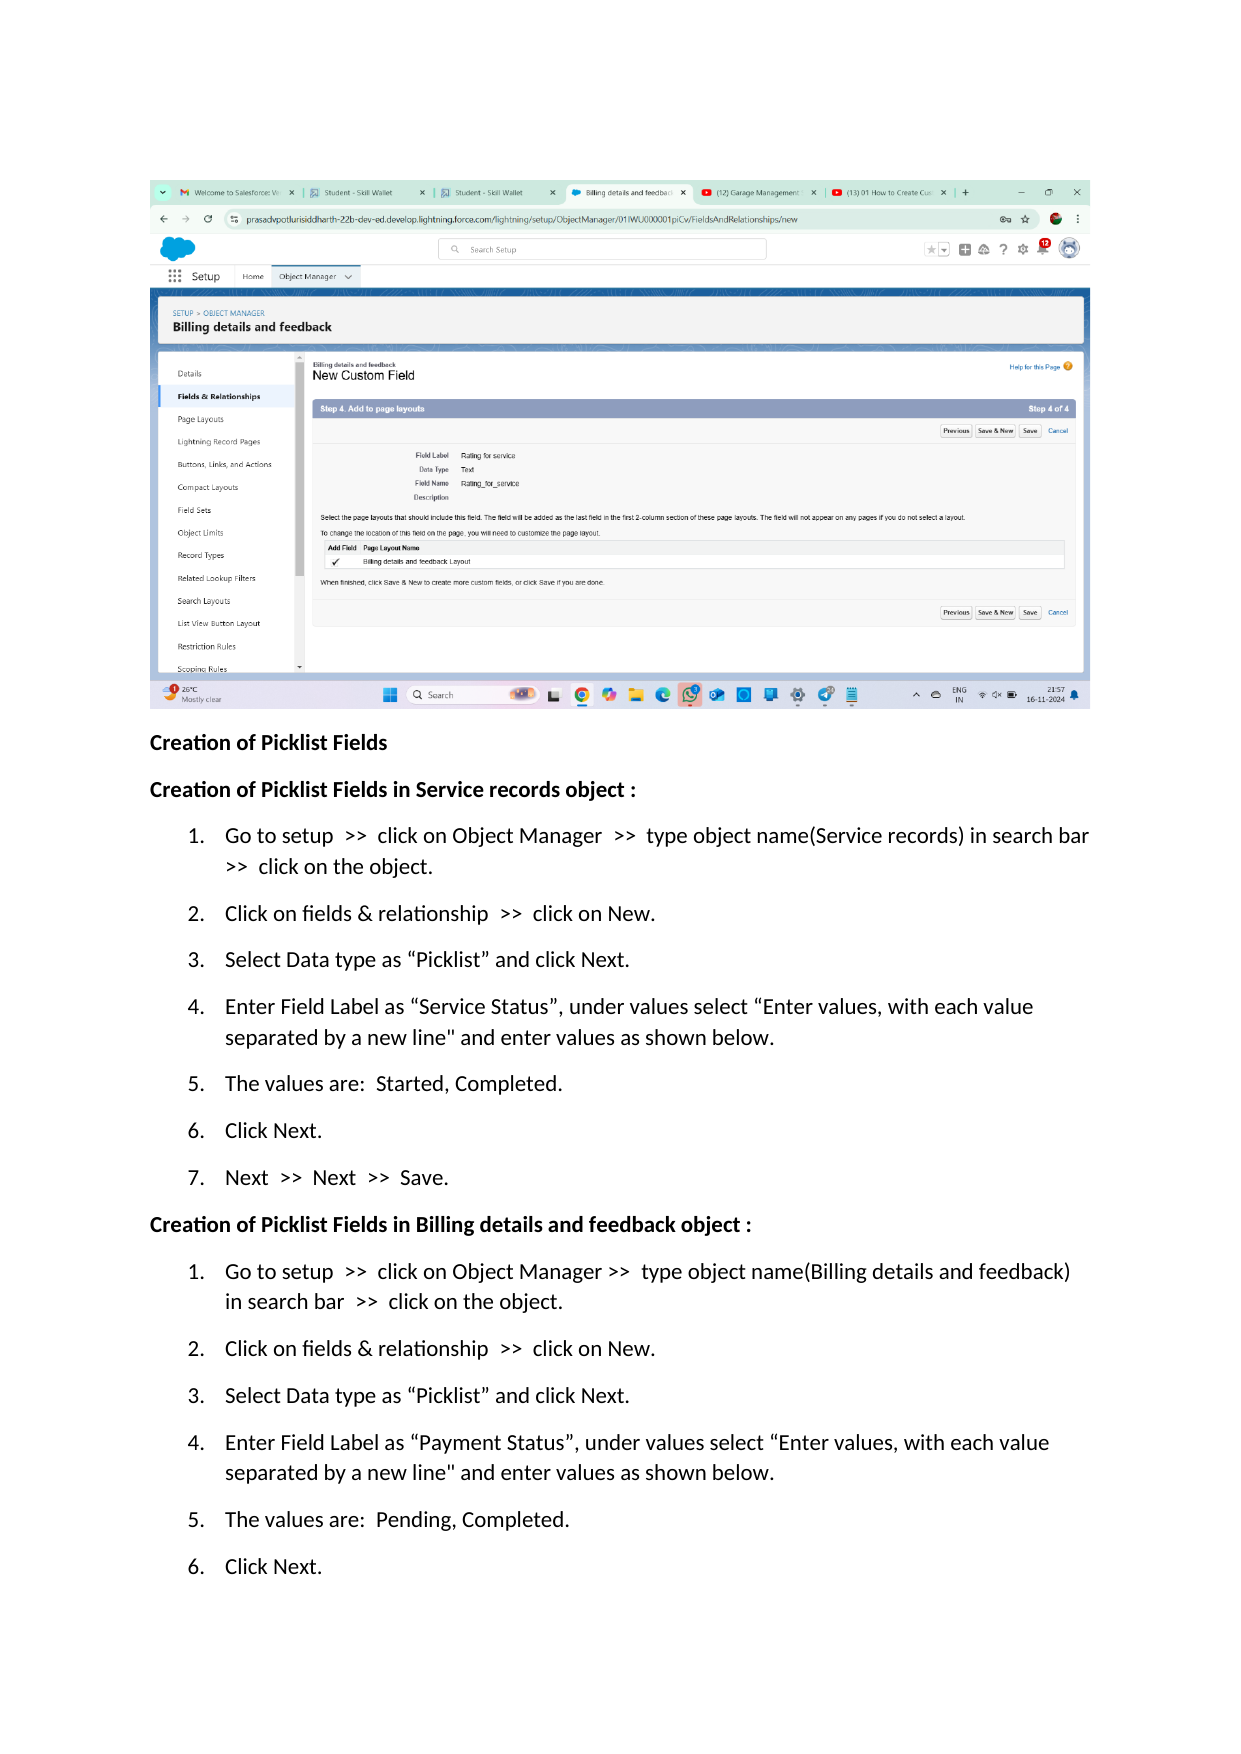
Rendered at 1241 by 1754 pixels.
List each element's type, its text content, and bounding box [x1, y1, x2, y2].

text Creation of Picklist Fields [150, 728, 1090, 756]
list Click Next. [187, 1116, 1090, 1144]
list The values are: Pending, Completed. [187, 1505, 1090, 1533]
list Go to setup >> click on Object Manager >> type object name(Service records) in search bar >> click on the object. [187, 822, 1090, 880]
list Enter Field Label as “Service Status”, under values select “Enter values, with each value separated by a new line" and enter values as shown below. [187, 992, 1090, 1051]
text Creation of Picklist Fields in Billing details and feedback object : [150, 1210, 1090, 1238]
list Next >> Next >> Save. [187, 1163, 1090, 1191]
list Go to setup >> click on Object Manager >> type object name(Billing details and feedback) in search bar >> click on the object. [187, 1257, 1090, 1315]
list Click on fields & relationship >> click on New. [187, 1334, 1090, 1362]
list Select Data type as “Picklist” and click Next. [187, 1381, 1090, 1409]
list Enter Field Label as “Payment Status”, under values select “Enter values, with each value separated by a new line" and enter values as shown below. [187, 1428, 1090, 1486]
list Click Next. [187, 1552, 1090, 1580]
picture [150, 180, 1091, 709]
list Click on fields & relationship >> click on New. [187, 899, 1090, 927]
list Select Data type as “Picklist” and click Next. [187, 946, 1090, 974]
text Creation of Picklist Fields in Service records object : [150, 775, 1090, 803]
list The values are: Started, Completed. [187, 1069, 1090, 1098]
